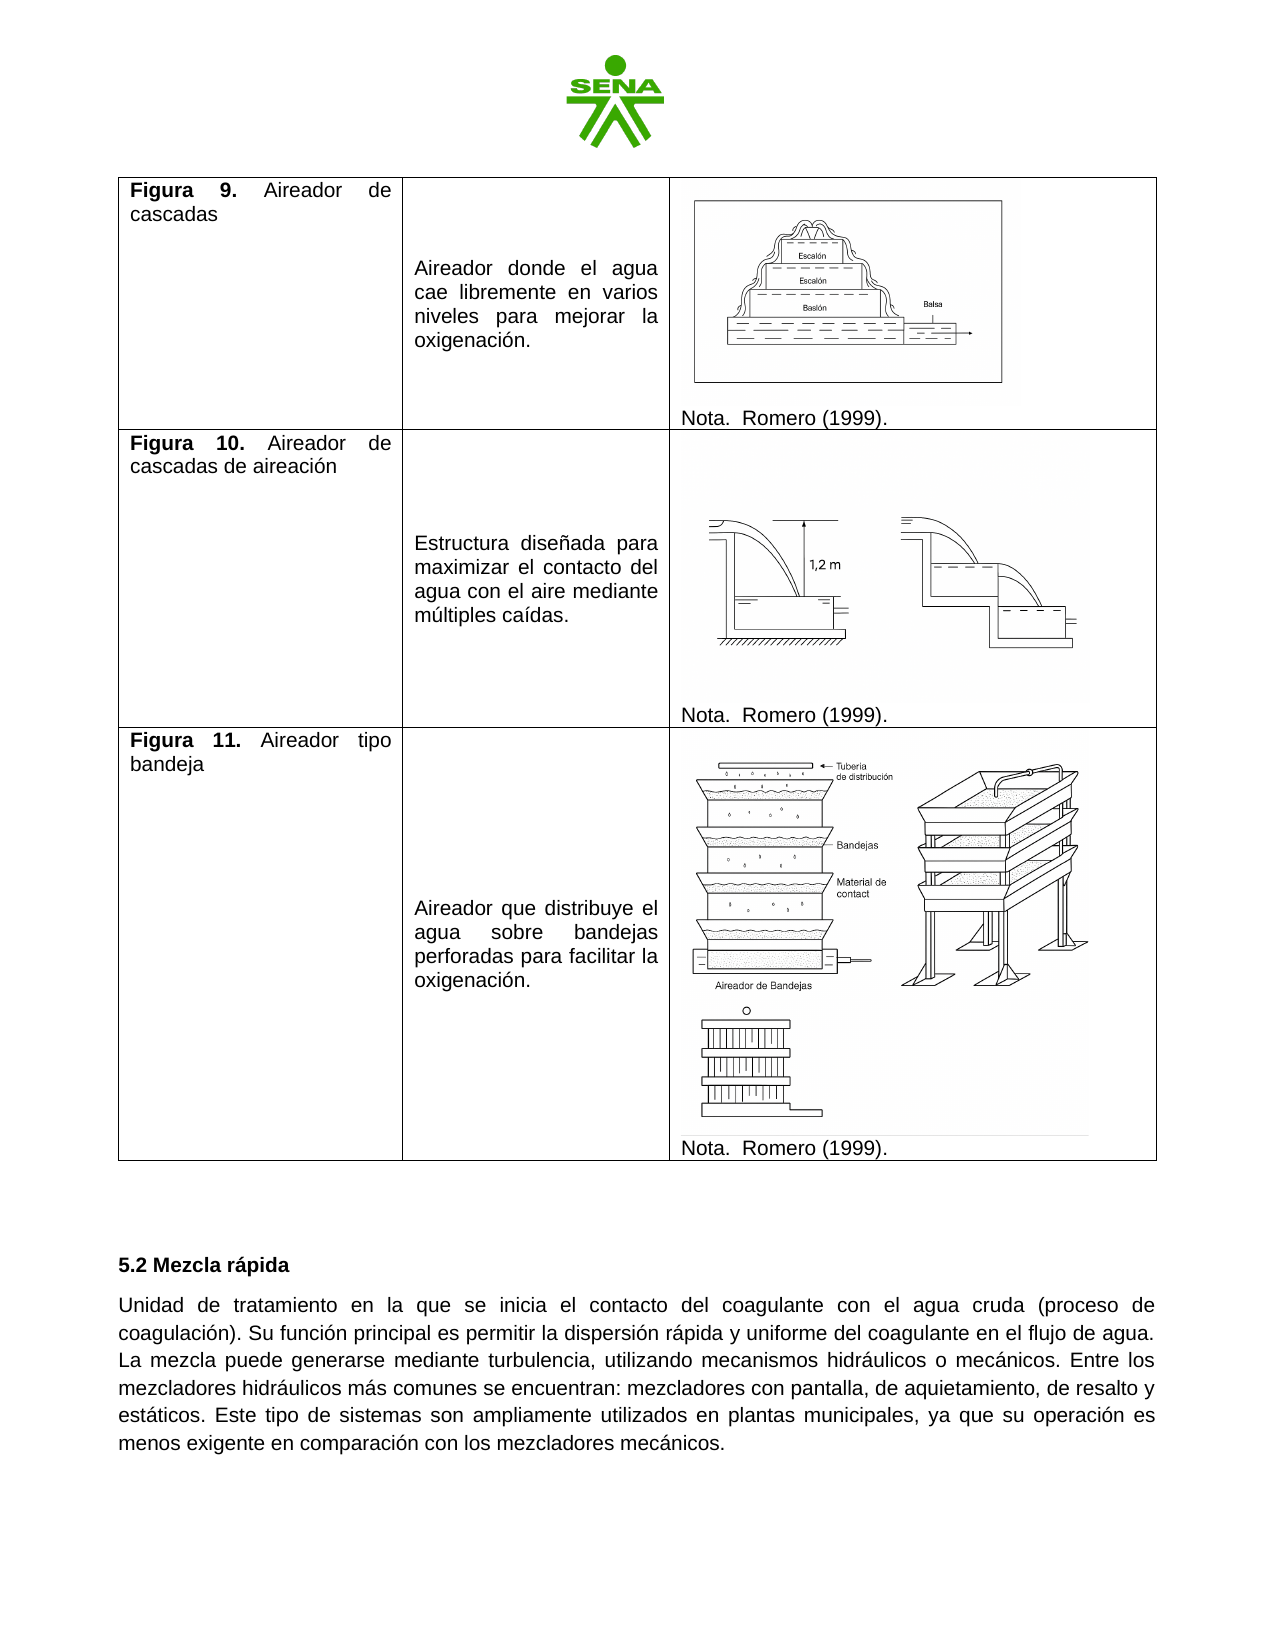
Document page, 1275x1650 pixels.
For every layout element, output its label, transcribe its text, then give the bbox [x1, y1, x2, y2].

picture [566, 55, 664, 148]
table_cell Figura 10. Aireador de cascadas de aireación [119, 430, 402, 727]
table_cell Aireador que distribuye el agua sobre bandejas perforadas para facilitar la oxigenación. [403, 728, 669, 1160]
table_cell Figura 9. Aireador de cascadas [119, 178, 402, 429]
subtitle 5.2 Mezcla rápida [118, 1253, 1157, 1277]
picture [680, 728, 1089, 1136]
table_cell Nota. Romero (1999). [670, 430, 1156, 727]
table_cell Nota. Romero (1999). [670, 728, 1156, 1160]
table_cell Estructura diseñada para maximizar el contacto del agua con el aire mediante múltiples caídas. [403, 430, 669, 727]
picture [680, 430, 1090, 703]
picture [680, 178, 1022, 406]
text Unidad de tratamiento en la que se inicia el contacto del coagulante con el agua cruda (proceso de coagulación). Su función principal es permitir la dispersión rápida y uniforme del coagulante en el flujo de agua. La mezcla puede generarse mediante turbulencia, utilizando mecanismos hidráulicos o mecánicos. Entre los mezcladores hidráulicos más comunes se encuentran: mezcladores con pantalla, de aquietamiento, de resalto y estáticos. Este tipo de sistemas son ampliamente utilizados en plantas municipales, ya que su operación es menos exigente en comparación con los mezcladores mecánicos. [118, 1293, 1157, 1455]
table_cell Nota. Romero (1999). [670, 178, 1156, 429]
table_cell Figura 11. Aireador tipo bandeja [119, 728, 402, 1160]
table_cell Aireador donde el agua cae libremente en varios niveles para mejorar la oxigenación. [403, 178, 669, 429]
